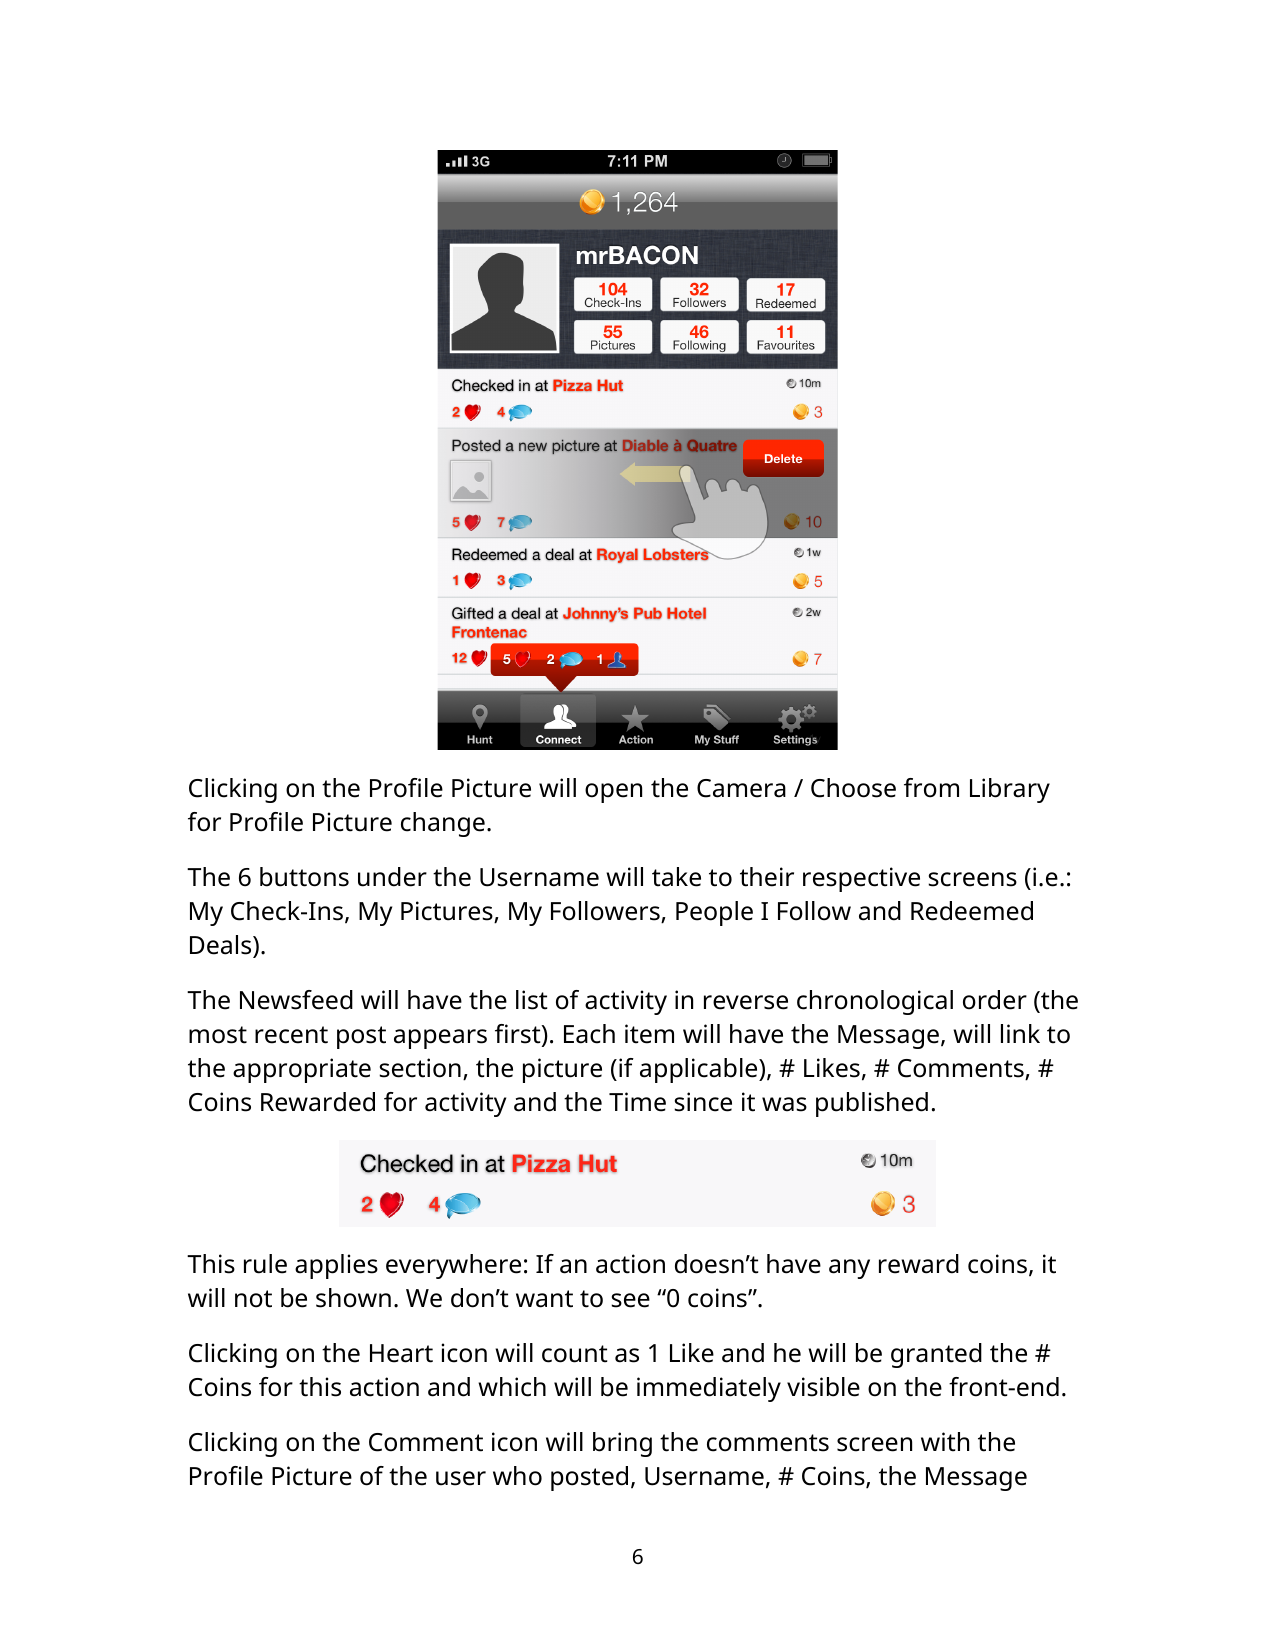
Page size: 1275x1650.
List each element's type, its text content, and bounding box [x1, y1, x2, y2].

picture [339, 1140, 936, 1227]
text This rule applies everywhere: If an action doesn’t have any reward coins, it will not be shown. We don’t want to see “0 coins”. [187, 1247, 1087, 1315]
text The Newsfeed will have the list of activity in reverse chronological order (the most recent post appears first). Each item will have the Message, will link to the appropriate section, the picture (if applicable), # Likes, # Comments, # Coins Rewarded for activity and the Time since it was published. [187, 983, 1087, 1119]
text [187, 1425, 1087, 1493]
picture [437, 150, 838, 750]
text Clicking on the Profile Picture will open the Camera / Choose from Library for Profile Picture change. [187, 771, 1087, 839]
text Clicking on the Heart icon will count as 1 Like and he will be granted the # Coins for this action and which will be immediately visible on the front-end. [187, 1336, 1087, 1404]
text The 6 buttons under the Username will take to their respective screens (i.e.: My Check-Ins, My Pictures, My Followers, People I Follow and Redeemed Deals). [187, 860, 1087, 962]
